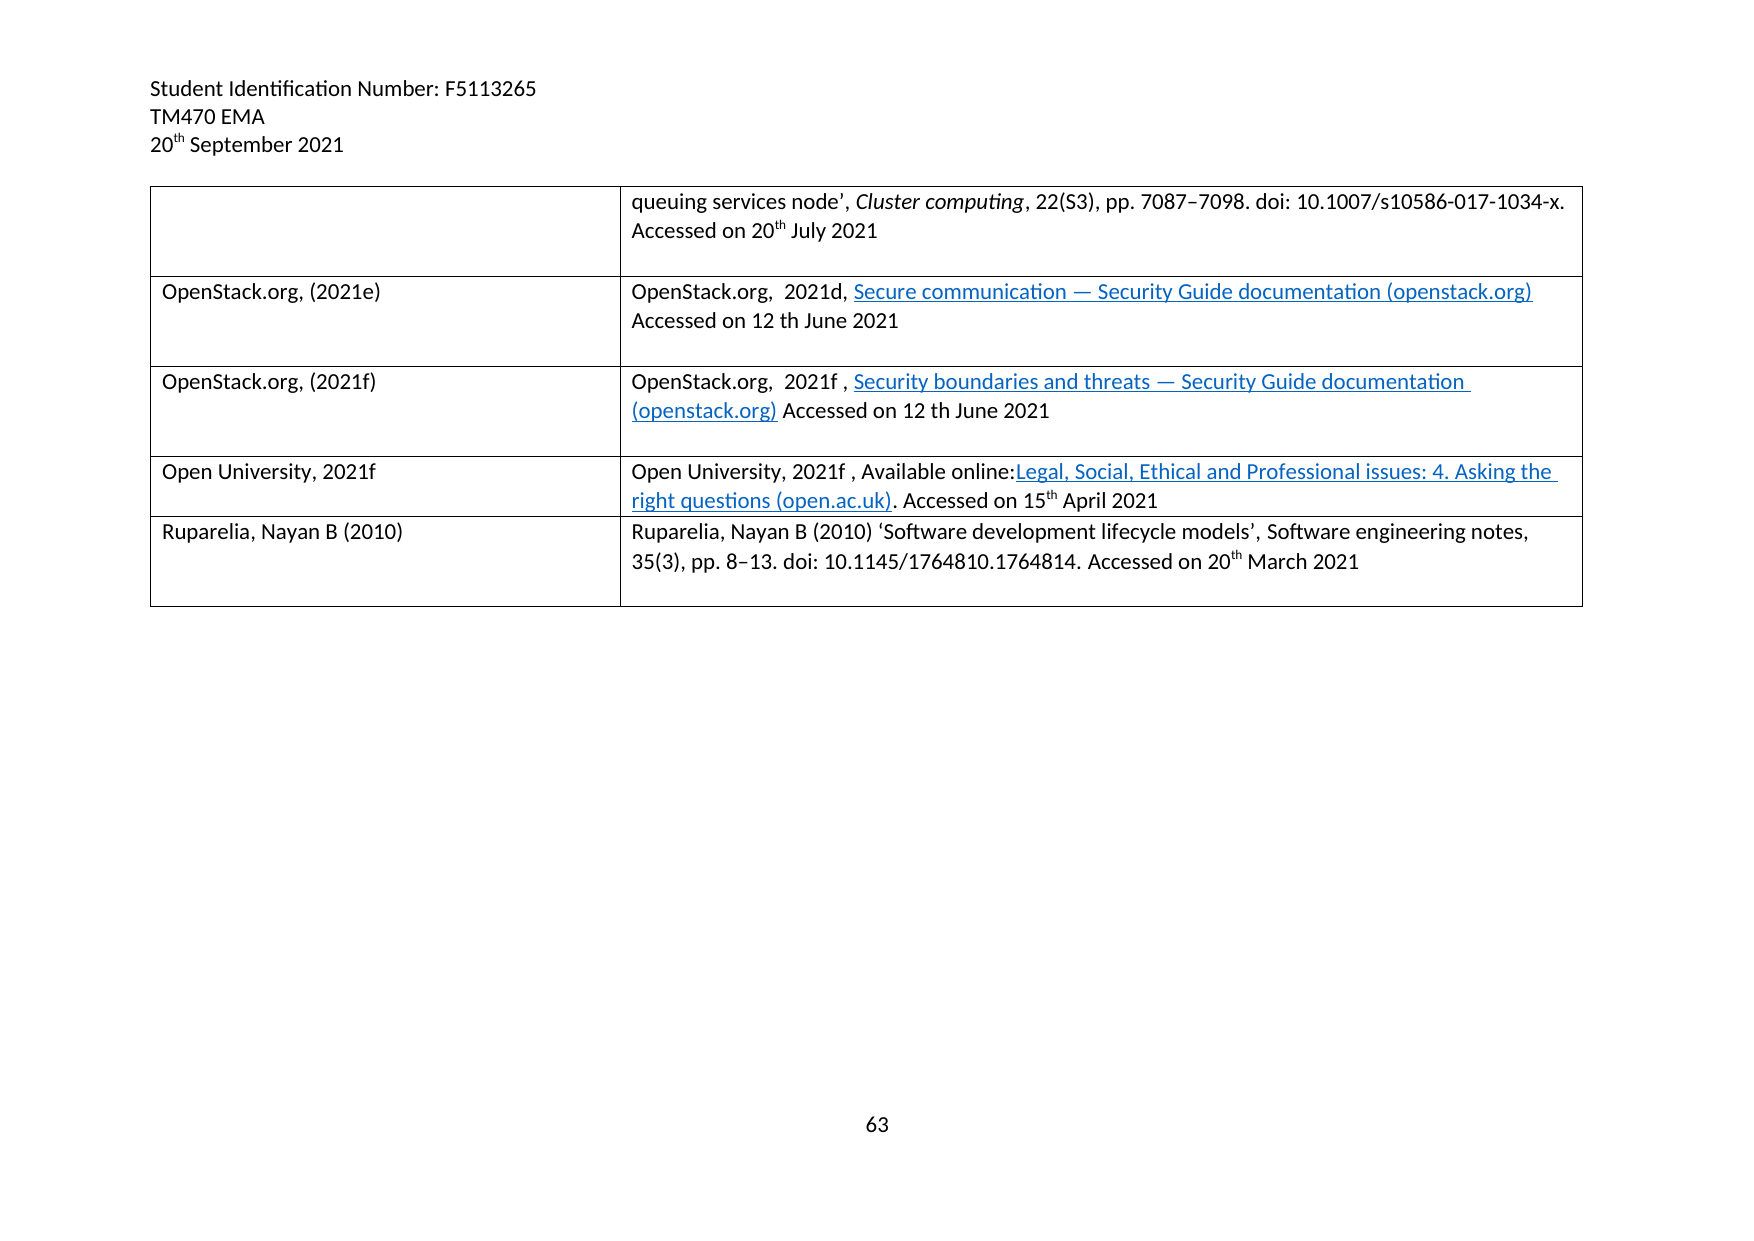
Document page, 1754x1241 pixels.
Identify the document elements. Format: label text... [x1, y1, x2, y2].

table_cell Ruparelia, Nayan B (2010) [151, 517, 620, 606]
table_cell OpenStack.org, 2021f , Security boundaries and threats — Security Guide documentation (openstack.org) Accessed on 12 th June 2021 [621, 367, 1582, 456]
table_cell OpenStack.org, 2021d, Secure communication — Security Guide documentation (openstack.org) Accessed on 12 th June 2021 [621, 277, 1582, 366]
table_cell OpenStack.org, (2021f) [151, 367, 620, 456]
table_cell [621, 187, 1582, 276]
table_cell Open University, 2021f , Available online:Legal, Social, Ethical and Professional issues: 4. Asking the right questions (open.ac.uk). Accessed on 15th April 2021 [621, 457, 1582, 516]
table_cell Ruparelia, Nayan B (2010) ‘Software development lifecycle models’, Software engineering notes, 35(3), pp. 8–13. doi: 10.1145/1764810.1764814. Accessed on 20th March 2021 [621, 517, 1582, 606]
table_cell OpenStack.org, (2021e) [151, 277, 620, 366]
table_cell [151, 187, 620, 276]
table_cell Open University, 2021f [151, 457, 620, 516]
